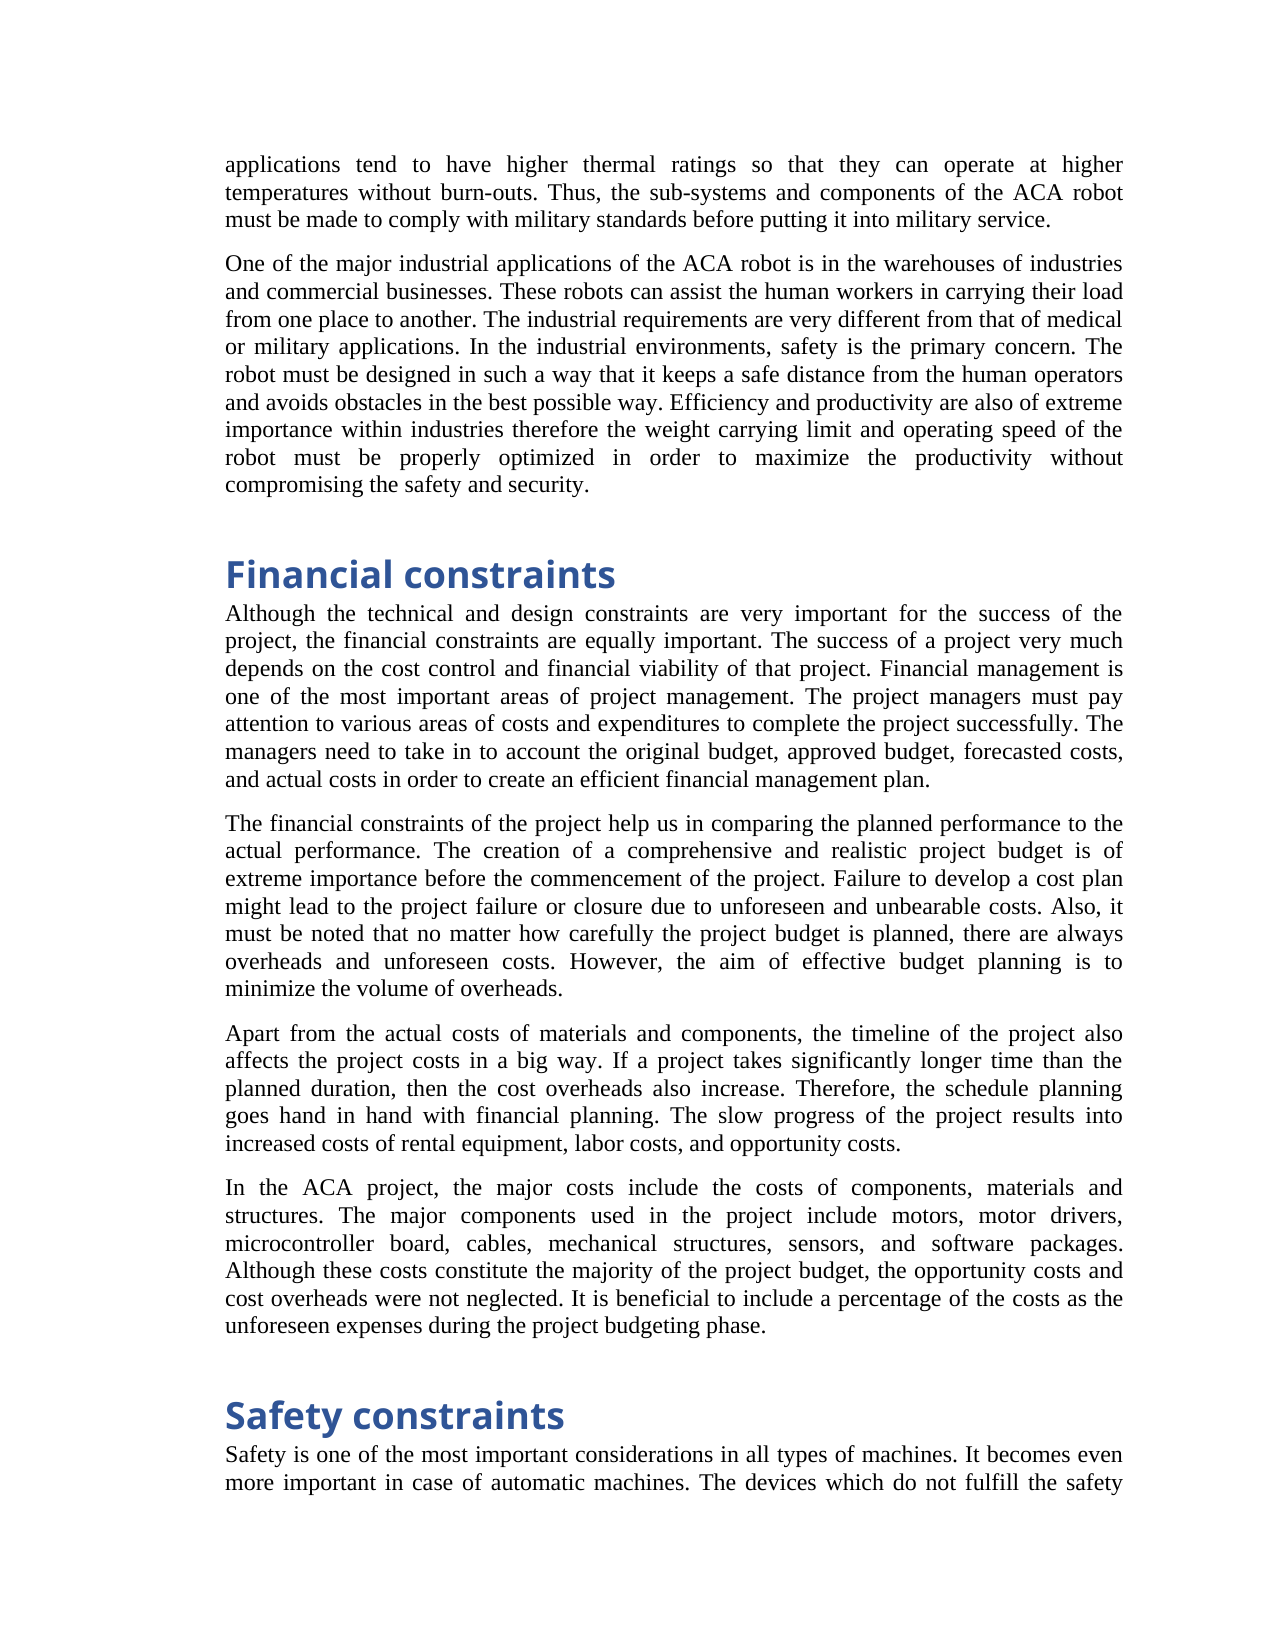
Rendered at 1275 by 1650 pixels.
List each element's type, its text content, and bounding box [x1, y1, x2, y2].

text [225, 1440, 1125, 1495]
subtitle Safety constraints [225, 1389, 1125, 1440]
text Although the technical and design constraints are very important for the success of the project, the financial constraints are equally important. The success of a project very much depends on the cost control and financial viability of that project. Financial management is one of the most important areas of project management. The project managers must pay attention to various areas of costs and expenditures to complete the project successfully. The managers need to take in to account the original budget, approved budget, forecasted costs, and actual costs in order to create an efficient financial management plan. [225, 599, 1125, 792]
text Apart from the actual costs of materials and components, the timeline of the project also affects the project costs in a big way. If a project takes significantly longer time than the planned duration, then the cost overheads also increase. Therefore, the schedule planning goes hand in hand with financial planning. The slow progress of the project results into increased costs of rental equipment, labor costs, and opportunity costs. [225, 1019, 1125, 1157]
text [225, 150, 1125, 233]
text One of the major industrial applications of the ACA robot is in the warehouses of industries and commercial businesses. These robots can assist the human workers in carrying their load from one place to another. The industrial requirements are very different from that of medical or military applications. In the industrial environments, safety is the primary concern. The robot must be designed in such a way that it keeps a safe distance from the human operators and avoids obstacles in the best possible way. Efficiency and productivity are also of extreme importance within industries therefore the weight carrying limit and operating speed of the robot must be properly optimized in order to maximize the productivity without compromising the safety and security. [225, 249, 1125, 498]
text The financial constraints of the project help us in comparing the planned performance to the actual performance. The creation of a comprehensive and realistic project budget is of extreme importance before the commencement of the project. Failure to develop a cost plan might lead to the project failure or closure due to unforeseen and unbearable costs. Also, it must be noted that no matter how carefully the project budget is planned, there are always overheads and unforeseen costs. However, the aim of effective budget planning is to minimize the volume of overheads. [225, 809, 1125, 1002]
subtitle Financial constraints [225, 548, 1125, 599]
text In the ACA project, the major costs include the costs of components, materials and structures. The major components used in the project include motors, motor drivers, microcontroller board, cables, mechanical structures, sensors, and software packages. Although these costs constitute the majority of the project budget, the opportunity costs and cost overheads were not neglected. It is beneficial to include a percentage of the costs as the unforeseen expenses during the project budgeting phase. [225, 1173, 1125, 1339]
